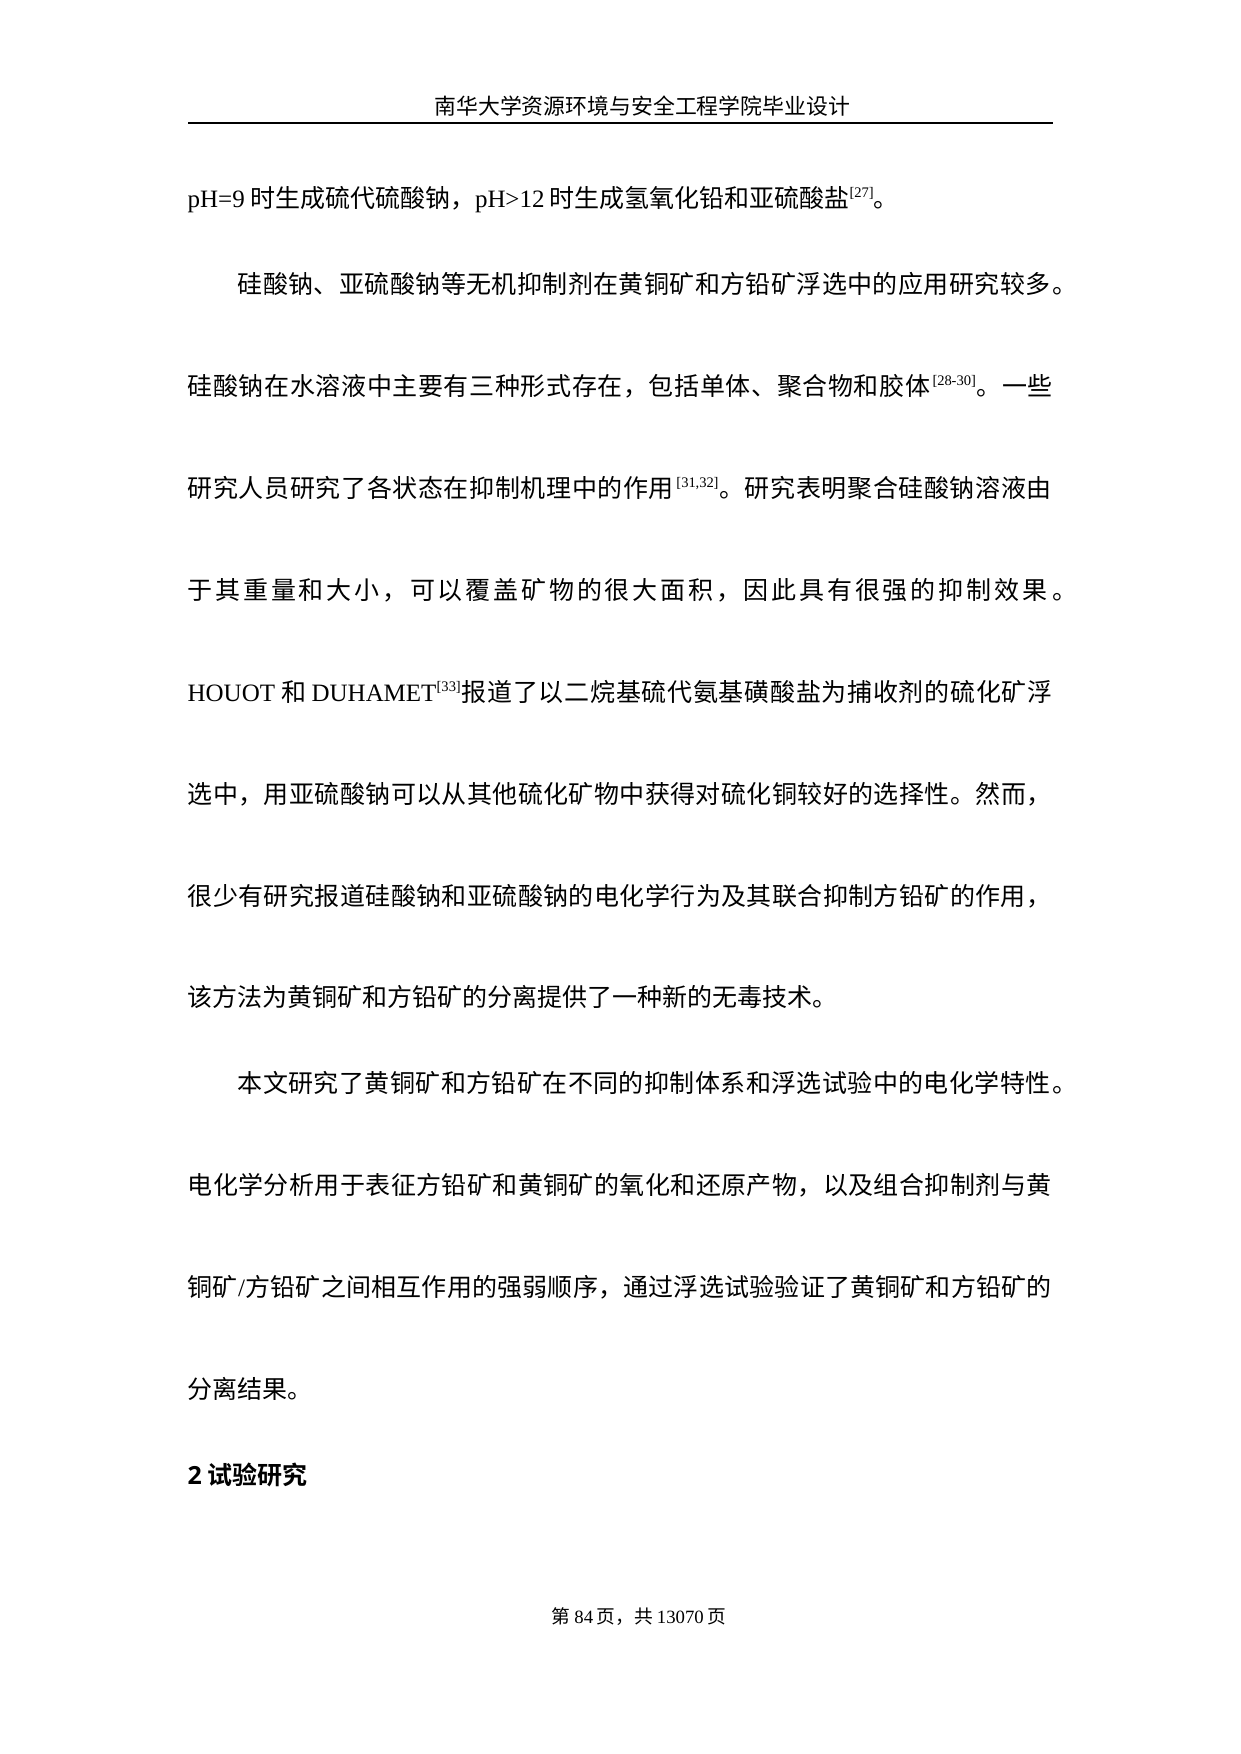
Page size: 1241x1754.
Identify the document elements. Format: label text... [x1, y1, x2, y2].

text 本文研究了黄铜矿和方铅矿在不同的抑制体系和浮选试验中的电化学特性。电化学分析用于表征方铅矿和黄铜矿的氧化和还原产物，以及组合抑制剂与黄铜矿/方铅矿之间相互作用的强弱顺序，通过浮选试验验证了黄铜矿和方铅矿的分离结果。 [187, 1048, 1053, 1422]
text 硅酸钠、亚硫酸钠等无机抑制剂在黄铜矿和方铅矿浮选中的应用研究较多。硅酸钠在水溶液中主要有三种形式存在，包括单体、聚合物和胶体[28-30]。一些研究人员研究了各状态在抑制机理中的作用[31,32]。研究表明聚合硅酸钠溶液由于其重量和大小，可以覆盖矿物的很大面积，因此具有很强的抑制效果。HOUOT和DUHAMET[33]报道了以二烷基硫代氨基磺酸盐为捕收剂的硫化矿浮选中，用亚硫酸钠可以从其他硫化矿物中获得对硫化铜较好的选择性。然而，很少有研究报道硅酸钠和亚硫酸钠的电化学行为及其联合抑制方铅矿的作用，该方法为黄铜矿和方铅矿的分离提供了一种新的无毒技术。 [187, 249, 1053, 1030]
text 2试验研究 [187, 1440, 1053, 1508]
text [187, 163, 1053, 231]
